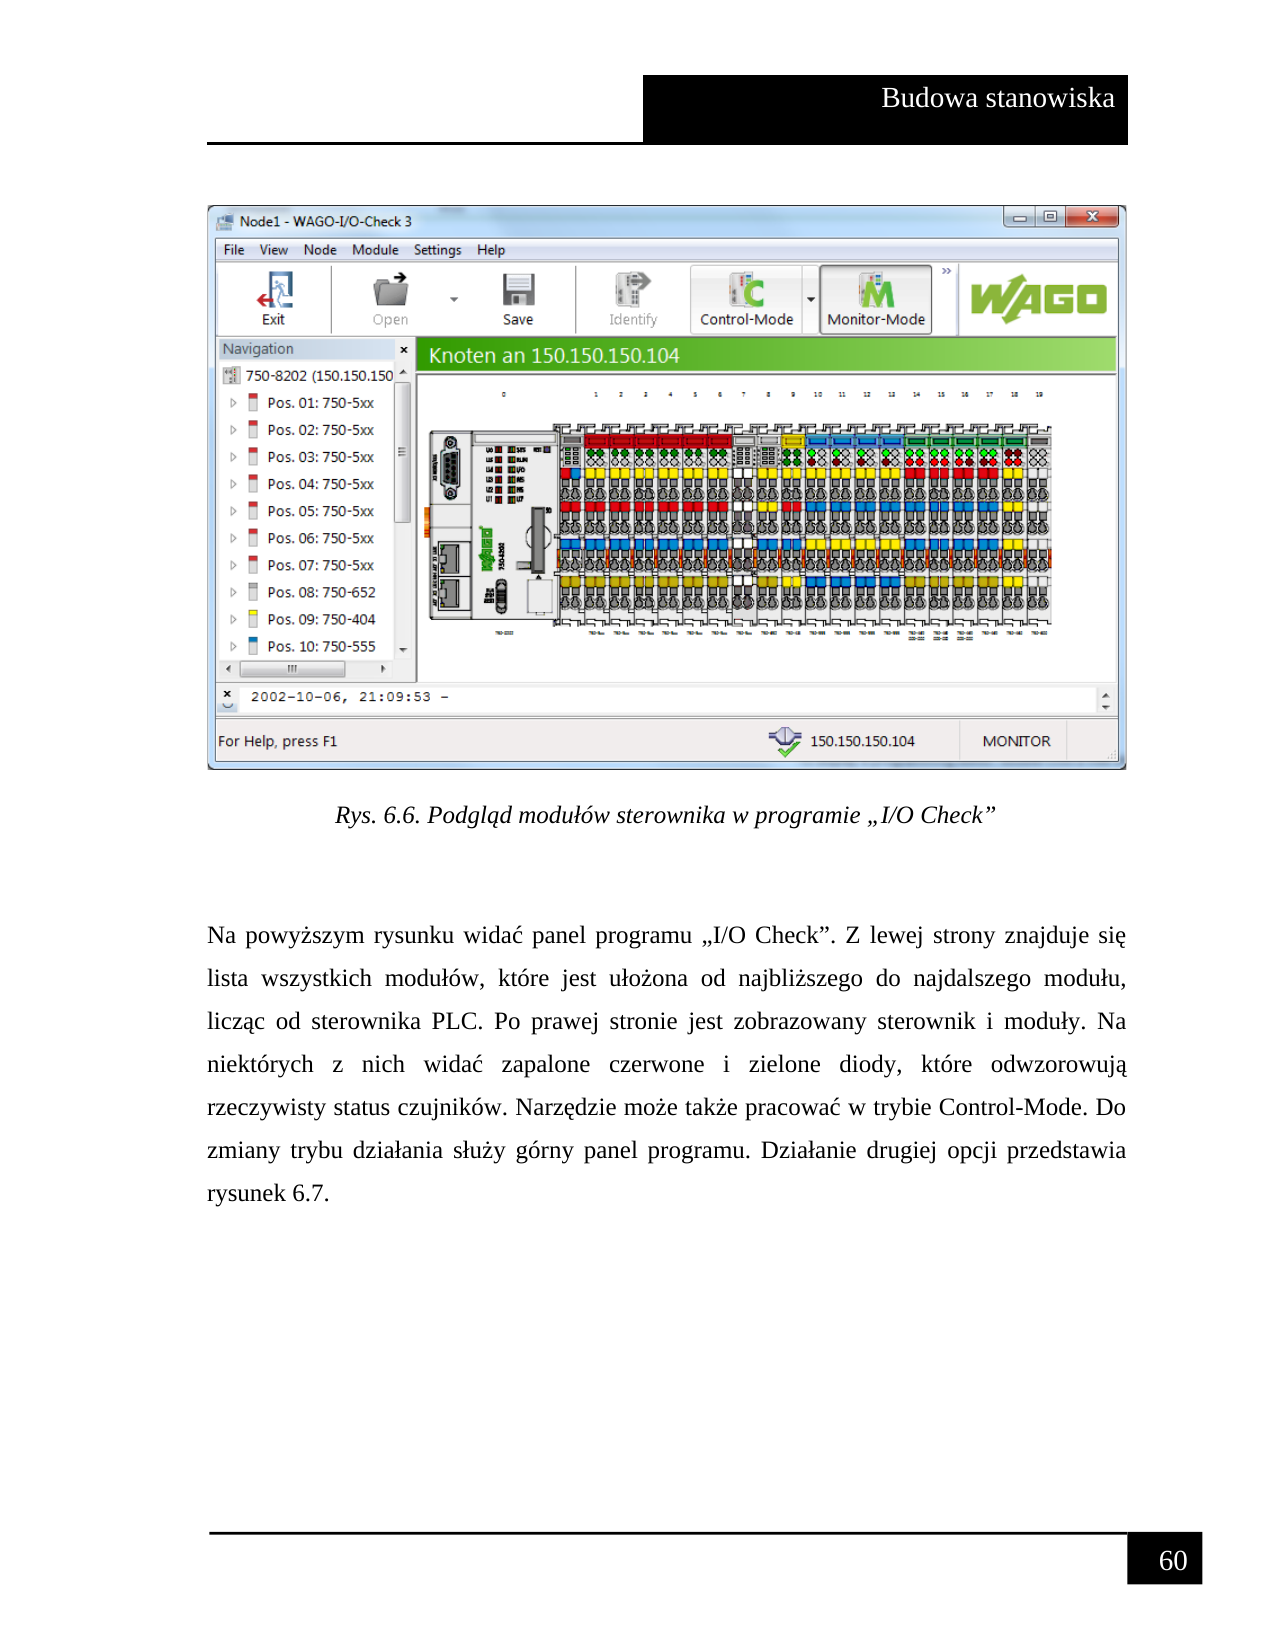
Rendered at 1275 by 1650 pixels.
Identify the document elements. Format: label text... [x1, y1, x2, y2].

picture [207, 205, 1127, 770]
text Na powyższym rysunku widać panel programu „I/O Check”. Z lewej strony znajduje się lista wszystkich modułów, które jest ułożona od najbliższego do najdalszego modułu, licząc od sterownika PLC. Po prawej stronie jest zobrazowany sterownik i moduły. Na niektórych z nich widać zapalone czerwone i zielone diody, które odwzorowują rzeczywisty status czujników. Narzędzie może także pracować w trybie Control-Mode. Do zmiany trybu działania służy górny panel programu. Działanie drugiej opcji przedstawia rysunek 6.7. [207, 920, 1127, 1207]
text Rys. 6.6. Podgląd modułów sterownika w programie „I/O Check” [207, 800, 1127, 829]
